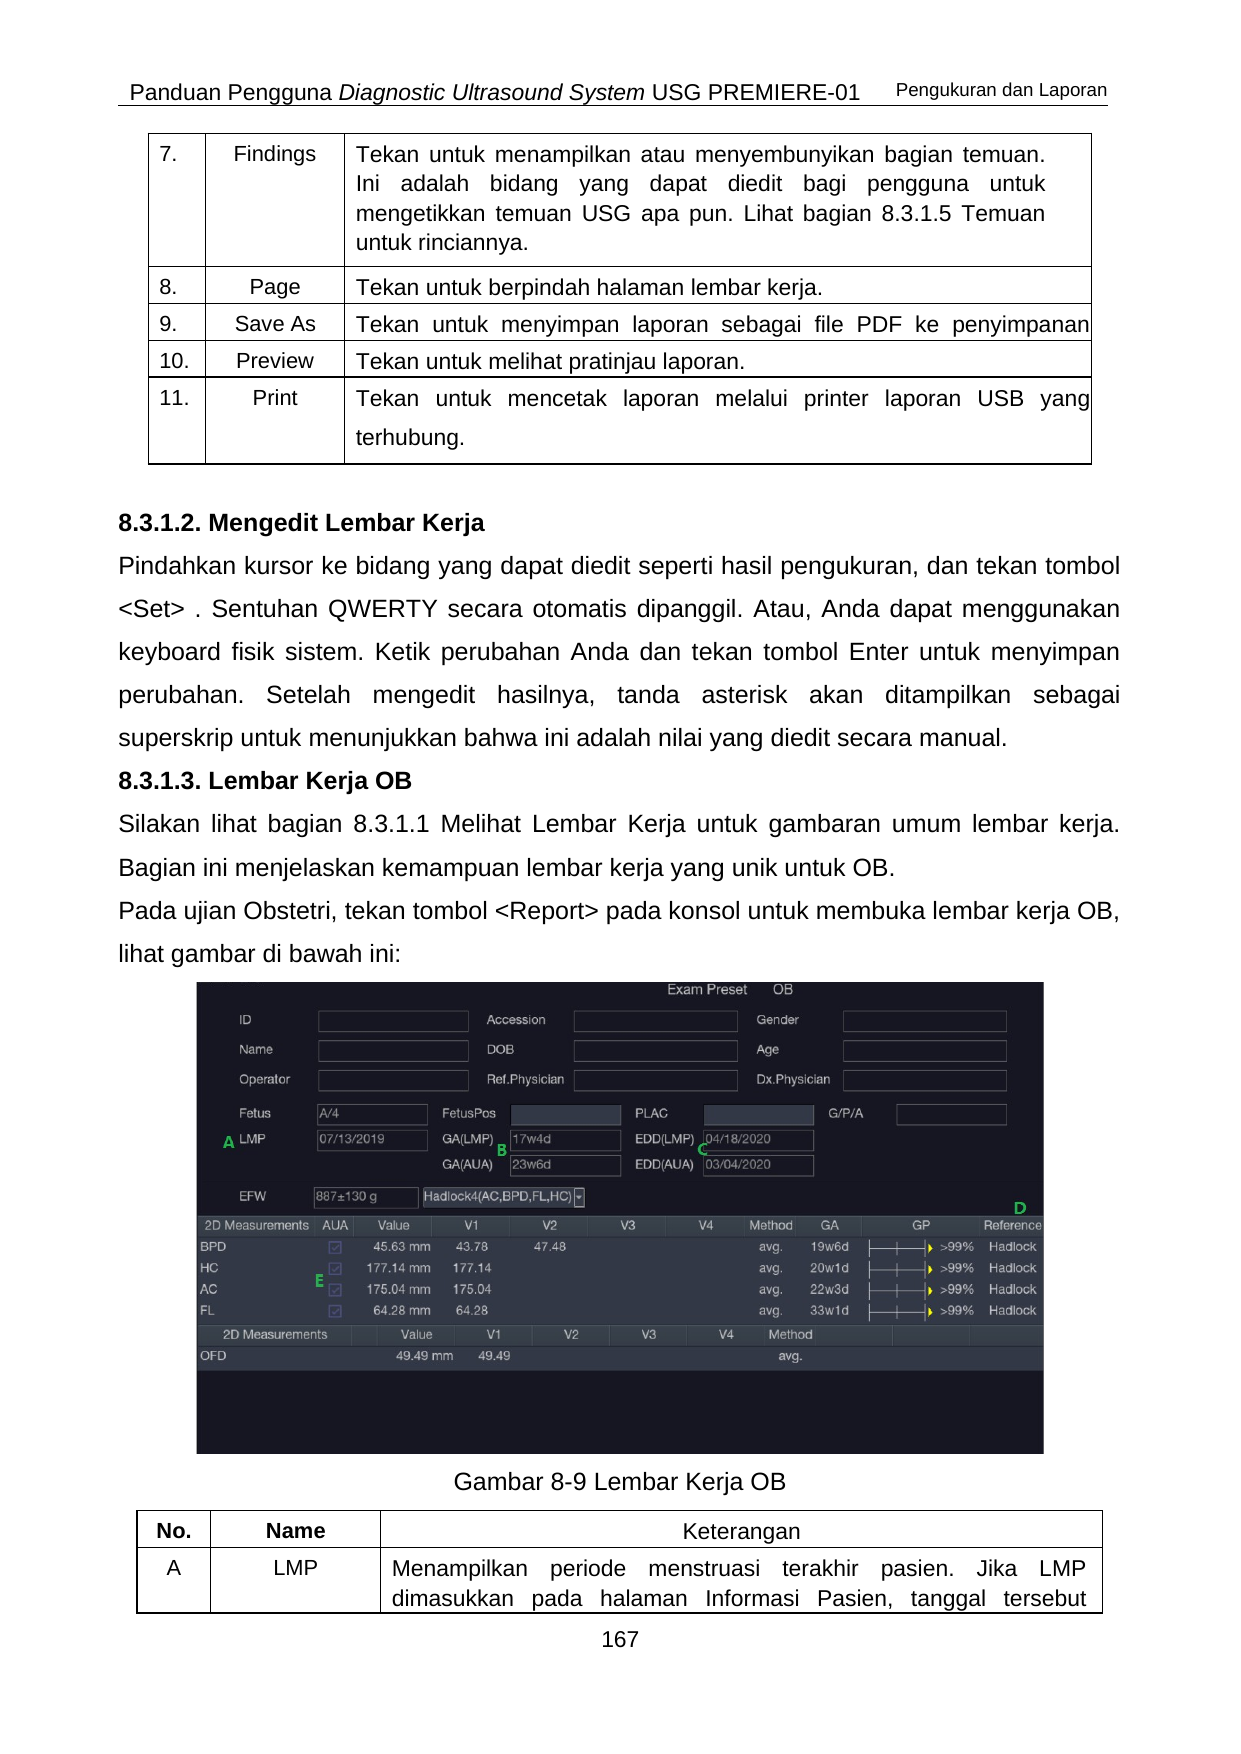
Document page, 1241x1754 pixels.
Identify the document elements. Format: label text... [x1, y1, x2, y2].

text 8.3.1.2. Mengedit Lembar Kerja [118, 508, 1122, 536]
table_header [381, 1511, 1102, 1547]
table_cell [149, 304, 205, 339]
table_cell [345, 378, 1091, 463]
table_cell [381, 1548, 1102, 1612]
text Silakan lihat bagian 8.3.1.1 Melihat Lembar Kerja untuk gambaran umum lembar kerja. Bagian ini menjelaskan kemampuan lembar kerja yang unik untuk OB. [118, 809, 1122, 881]
text Gambar 8-9 Lembar Kerja OB [118, 1467, 1122, 1496]
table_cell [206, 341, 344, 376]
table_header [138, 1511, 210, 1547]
text Pindahkan kursor ke bidang yang dapat diedit seperti hasil pengukuran, dan tekan tombol <Set> . Sentuhan QWERTY secara otomatis dipanggil. Atau, Anda dapat menggunakan keyboard fisik sistem. Ketik perubahan Anda dan tekan tombol Enter untuk menyimpan perubahan. Setelah mengedit hasilnya, tanda asterisk akan ditampilkan sebagai superskrip untuk menunjukkan bahwa ini adalah nilai yang diedit secara manual. [118, 551, 1122, 752]
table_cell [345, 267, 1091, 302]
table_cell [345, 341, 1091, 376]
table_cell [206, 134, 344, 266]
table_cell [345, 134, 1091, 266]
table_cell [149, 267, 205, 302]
text 8.3.1.3. Lembar Kerja OB [118, 766, 1122, 795]
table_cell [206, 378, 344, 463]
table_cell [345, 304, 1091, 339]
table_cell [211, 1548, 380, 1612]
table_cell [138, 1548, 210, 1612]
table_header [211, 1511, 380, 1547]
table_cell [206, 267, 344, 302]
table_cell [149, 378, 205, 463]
picture [196, 982, 1044, 1454]
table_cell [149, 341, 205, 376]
text Pada ujian Obstetri, tekan tombol <Report> pada konsol untuk membuka lembar kerja OB, lihat gambar di bawah ini: [118, 896, 1122, 968]
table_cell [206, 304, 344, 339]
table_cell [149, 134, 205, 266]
